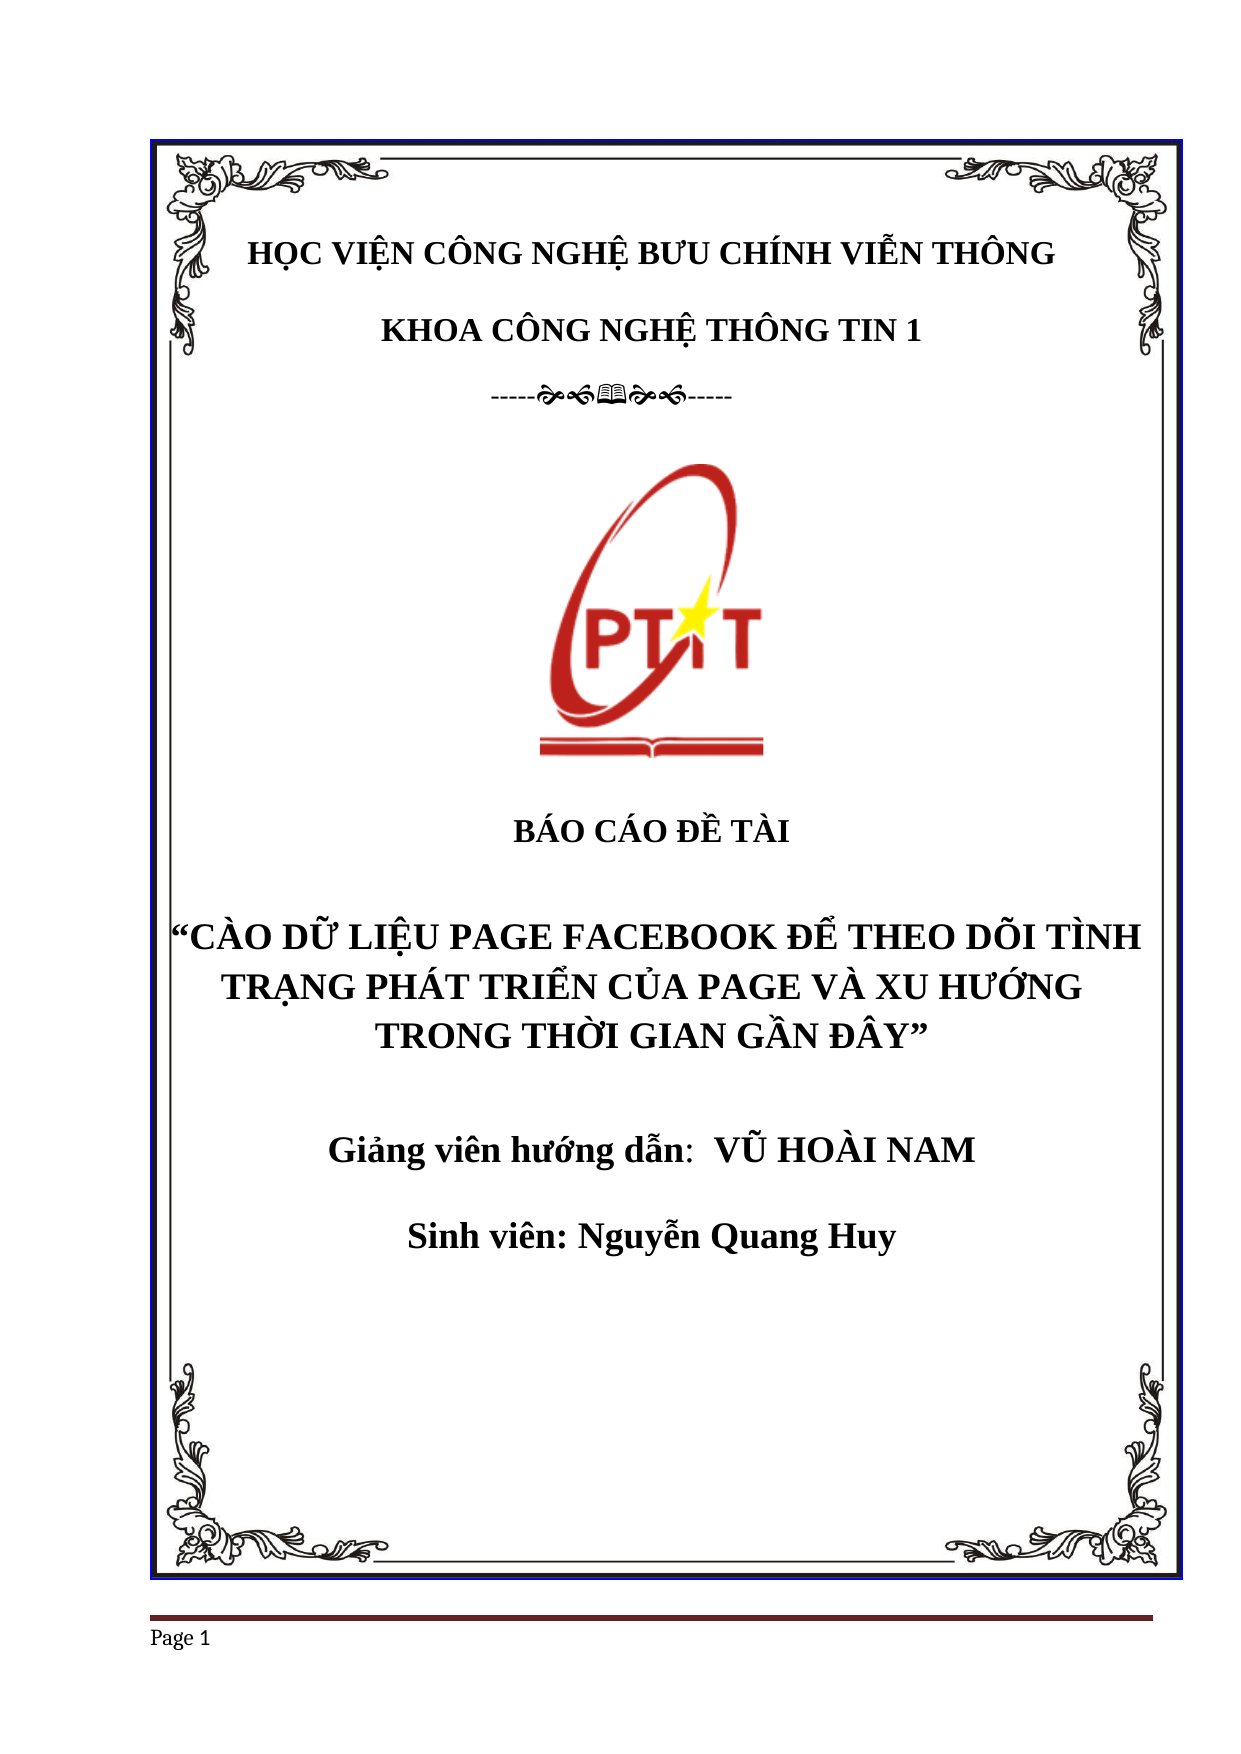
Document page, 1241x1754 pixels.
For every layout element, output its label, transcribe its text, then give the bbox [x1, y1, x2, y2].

text “CÀO DỮ LIỆU PAGE FACEBOOK ĐỂ THEO DÕI TÌNH TRẠNG PHÁT TRIỂN CỦA PAGE VÀ XU HƯỚNG TRONG THỜI GIAN GẦN ĐÂY” [150, 914, 1153, 1057]
text HỌC VIỆN CÔNG NGHỆ BƯU CHÍNH VIỄN THÔNG [150, 233, 1153, 272]
text BÁO CÁO ĐỀ TÀI [150, 812, 1153, 850]
text Giảng viên hướng dẫn: VŨ HOÀI NAM [150, 1127, 1153, 1170]
text -----🙞🙜🕮🙞🙜----- [64, 375, 1158, 412]
text KHOA CÔNG NGHỆ THÔNG TIN 1 [150, 310, 1153, 348]
text Sinh viên: Nguyễn Quang Huy [150, 1213, 1153, 1257]
picture [152, 141, 1181, 1578]
